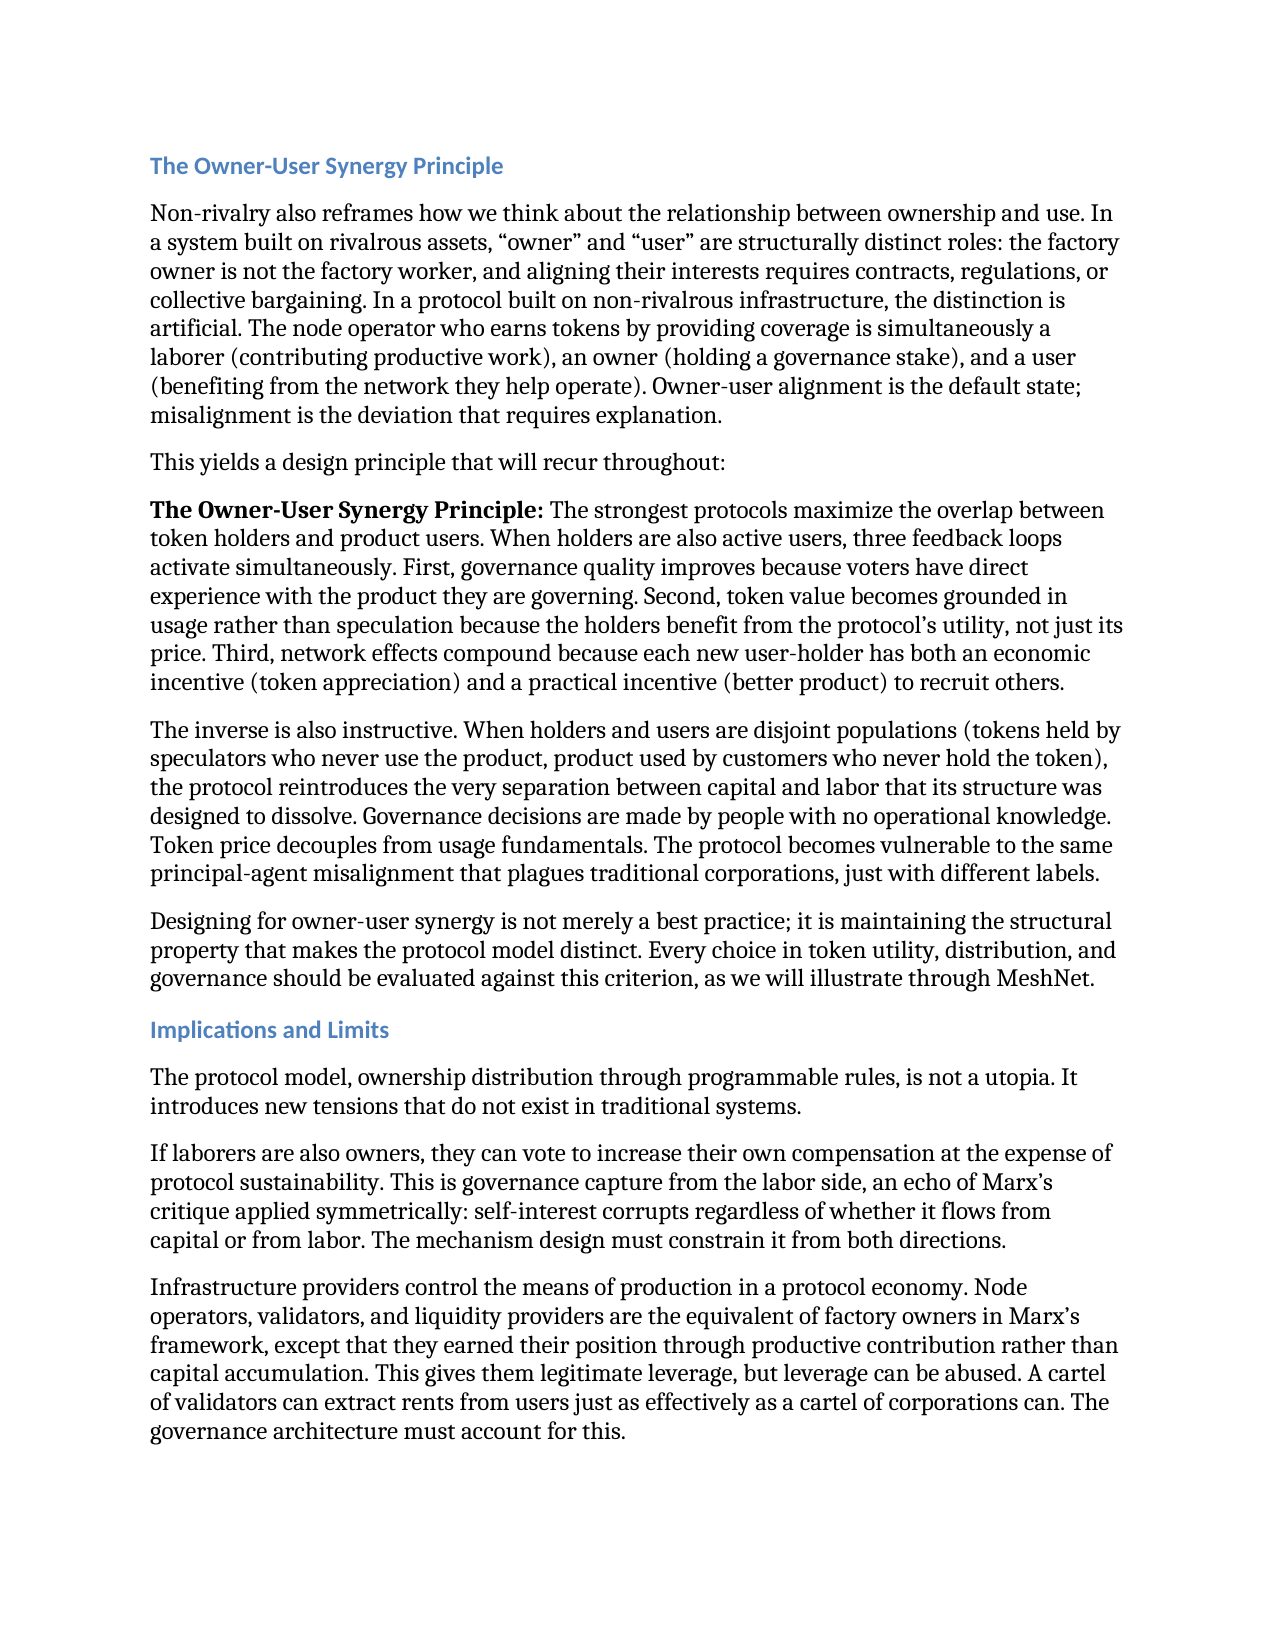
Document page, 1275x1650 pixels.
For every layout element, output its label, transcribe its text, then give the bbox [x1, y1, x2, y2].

text The protocol model, ownership distribution through programmable rules, is not a utopia. It introduces new tensions that do not exist in traditional systems. [150, 1063, 1125, 1121]
text This yields a design principle that will recur throughout: [150, 448, 1125, 477]
subtitle The Owner-User Synergy Principle [150, 150, 1125, 181]
text The inverse is also instructive. When holders and users are disjoint populations (tokens held by speculators who never use the product, product used by customers who never hold the token), the protocol reintroduces the very separation between capital and labor that its structure was designed to dissolve. Governance decisions are made by people with no operational knowledge. Token price decouples from usage fundamentals. The protocol becomes vulnerable to the same principal-agent misalignment that plagues traditional corporations, just with different labels. [150, 716, 1125, 888]
text The Owner-User Synergy Principle: The strongest protocols maximize the overlap between token holders and product users. When holders are also active users, three feedback loops activate simultaneously. First, governance quality improves because voters have direct experience with the product they are governing. Second, token value becomes grounded in usage rather than speculation because the holders benefit from the protocol’s utility, not just its price. Third, network effects compound because each new user-holder has both an economic incentive (token appreciation) and a practical incentive (better product) to recruit others. [150, 496, 1125, 697]
text If laborers are also owners, they can vote to increase their own compensation at the expense of protocol sustainability. This is governance capture from the labor side, an echo of Marx’s critique applied symmetrically: self-interest corrupts regardless of whether it flows from capital or from labor. The mechanism design must constrain it from both directions. [150, 1139, 1125, 1254]
text Non-rivalry also reframes how we think about the relationship between ownership and use. In a system built on rivalrous assets, “owner” and “user” are structurally distinct roles: the factory owner is not the factory worker, and aligning their interests requires contracts, regulations, or collective bargaining. In a protocol built on non-rivalrous infrastructure, the distinction is artificial. The node operator who earns tokens by providing coverage is simultaneously a laborer (contributing productive work), an owner (holding a governance stake), and a user (benefiting from the network they help operate). Owner-user alignment is the default state; misalignment is the deviation that requires explanation. [150, 199, 1125, 429]
text Infrastructure providers control the means of production in a protocol economy. Node operators, validators, and liquidity providers are the equivalent of factory owners in Marx’s framework, except that they earned their position through productive contribution rather than capital accumulation. This gives them legitimate leverage, but leverage can be abused. A cartel of validators can extract rents from users just as effectively as a cartel of corporations can. The governance architecture must account for this. [150, 1273, 1125, 1446]
text Designing for owner-user synergy is not merely a best practice; it is maintaining the structural property that makes the protocol model distinct. Every choice in token utility, distribution, and governance should be evaluated against this criterion, as we will illustrate through MeshNet. [150, 907, 1125, 993]
subtitle Implications and Limits [150, 1014, 1125, 1044]
